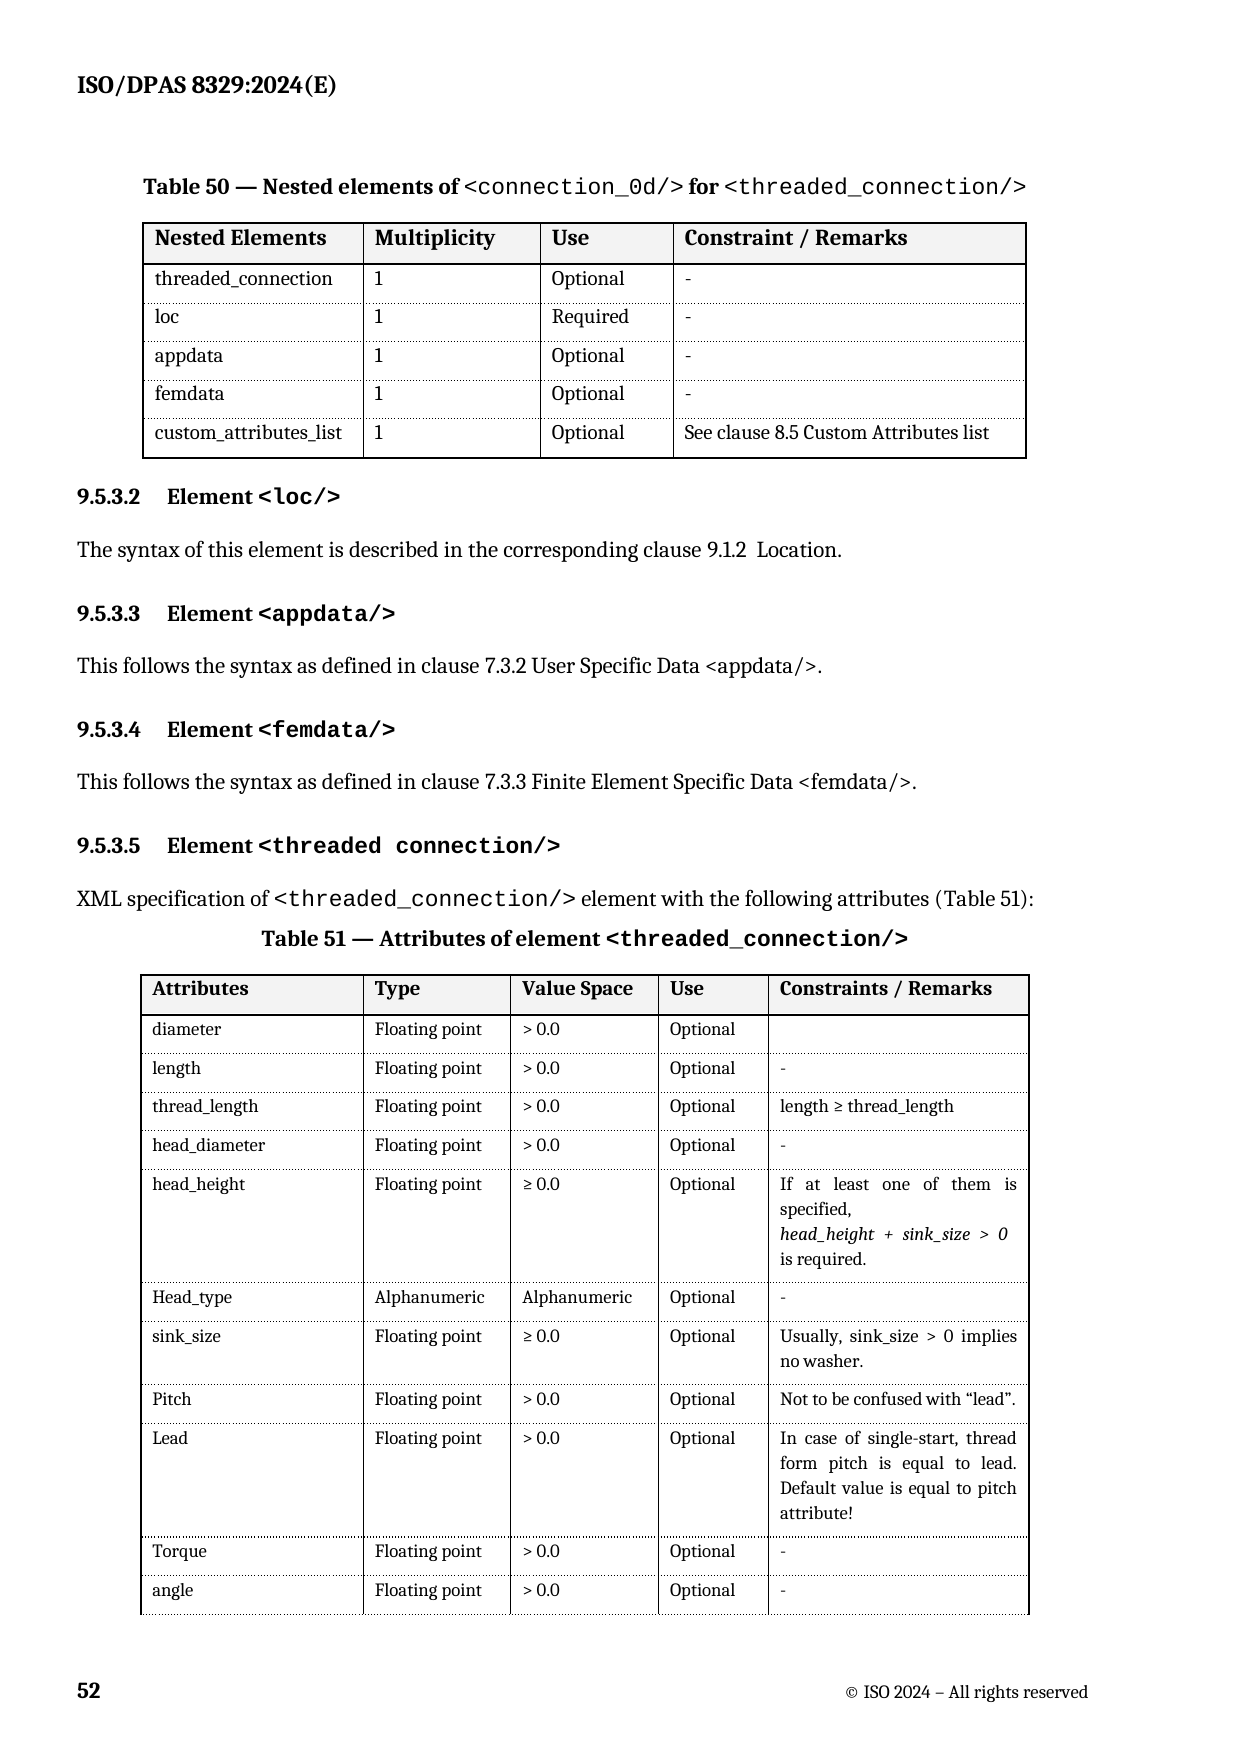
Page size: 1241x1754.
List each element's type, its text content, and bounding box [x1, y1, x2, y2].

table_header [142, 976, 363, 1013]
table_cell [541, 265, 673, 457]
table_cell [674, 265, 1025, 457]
subtitle Element <threaded connection/> [77, 833, 1092, 861]
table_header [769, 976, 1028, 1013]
subtitle Element <loc/> [77, 484, 1092, 511]
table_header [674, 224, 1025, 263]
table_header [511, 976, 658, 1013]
text The syntax of this element is described in the corresponding clause 9.1.2 Location. [77, 536, 1092, 563]
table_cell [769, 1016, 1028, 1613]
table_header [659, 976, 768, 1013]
text Table 50 — Nested elements of <connection_0d/> for <threaded_connection/> [77, 174, 1092, 201]
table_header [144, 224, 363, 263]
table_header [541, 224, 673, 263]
text XML specification of <threaded_connection/> element with the following attributes (Table 51): [77, 886, 1092, 913]
text This follows the syntax as defined in clause 7.3.3 Finite Element Specific Data <femdata/>. [77, 769, 1092, 796]
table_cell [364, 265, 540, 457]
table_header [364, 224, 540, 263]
text Table 51 — Attributes of element <threaded_connection/> [77, 926, 1092, 953]
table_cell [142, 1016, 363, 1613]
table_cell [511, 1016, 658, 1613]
subtitle Element <femdata/> [77, 717, 1092, 744]
text This follows the syntax as defined in clause 7.3.2 User Specific Data <appdata/>. [77, 653, 1092, 679]
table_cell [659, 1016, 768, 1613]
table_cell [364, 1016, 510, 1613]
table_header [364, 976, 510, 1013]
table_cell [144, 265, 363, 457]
subtitle Element <appdata/> [77, 600, 1092, 628]
